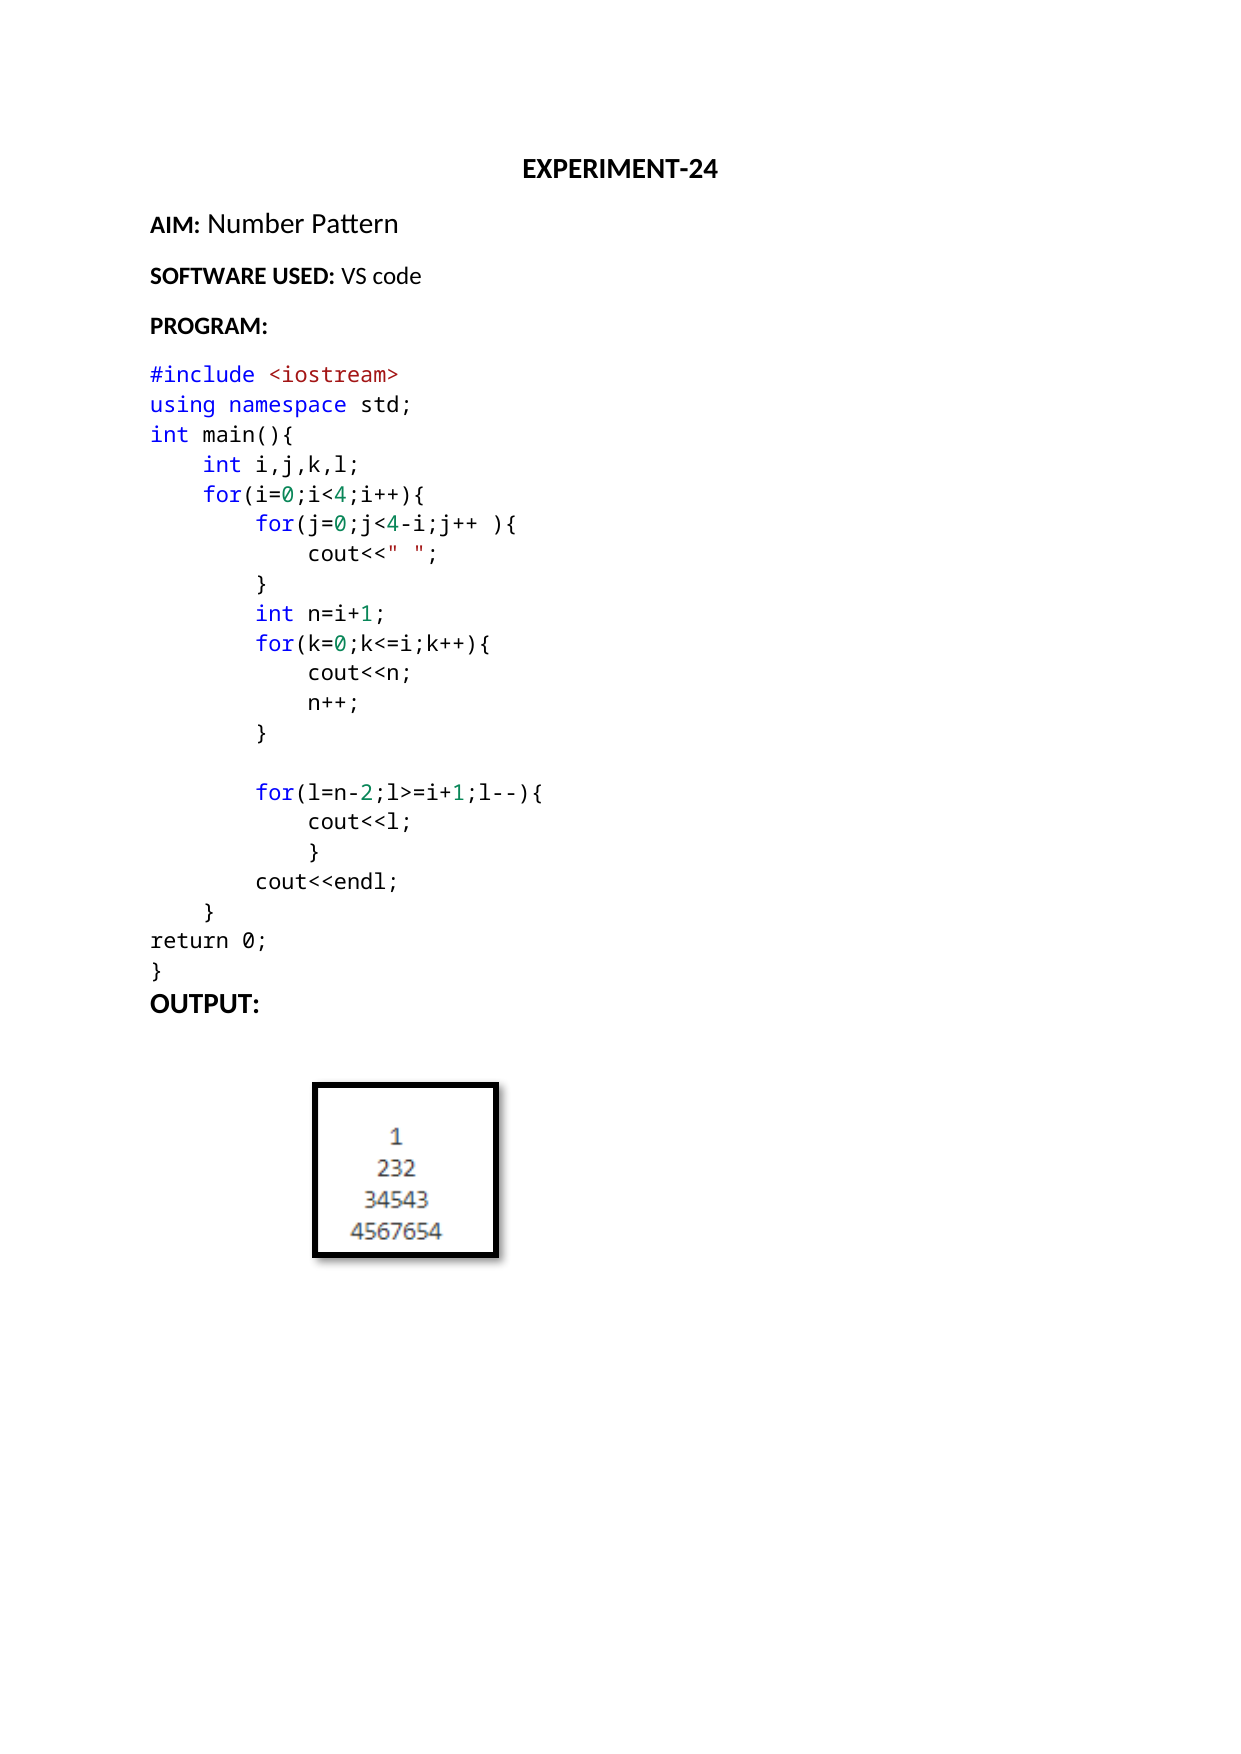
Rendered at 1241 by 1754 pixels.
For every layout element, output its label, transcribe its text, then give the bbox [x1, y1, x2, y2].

text int main(){ [150, 419, 1090, 449]
text for(k=0;k<=i;k++){ [150, 627, 1090, 657]
text int i,j,k,l; [150, 449, 1090, 478]
text EXPERIMENT-24 [150, 150, 1090, 186]
text cout<<" "; [150, 538, 1090, 568]
text SOFTWARE USED: VS code [150, 260, 1090, 291]
text OUTPUT: [150, 985, 1090, 1021]
text for(l=n-2;l>=i+1;l--){ [150, 776, 1090, 806]
text n++; [150, 687, 1090, 717]
text cout<<l; [150, 806, 1090, 836]
text } [150, 836, 1090, 866]
text using namespace std; [150, 389, 1090, 419]
text for(j=0;j<4-i;j++ ){ [150, 508, 1090, 538]
text } [150, 717, 1090, 747]
text cout<<endl; [150, 866, 1090, 896]
text AIM: Number Pattern [150, 205, 1090, 241]
text for(i=0;i<4;i++){ [150, 478, 1090, 508]
text PROGRAM: [150, 310, 1090, 340]
text } [150, 896, 1090, 925]
text } [150, 955, 1090, 985]
text int n=i+1; [150, 598, 1090, 627]
text cout<<n; [150, 657, 1090, 687]
text #include <iostream> [150, 359, 1090, 389]
picture [318, 1088, 493, 1252]
text } [150, 568, 1090, 598]
text return 0; [150, 925, 1090, 955]
